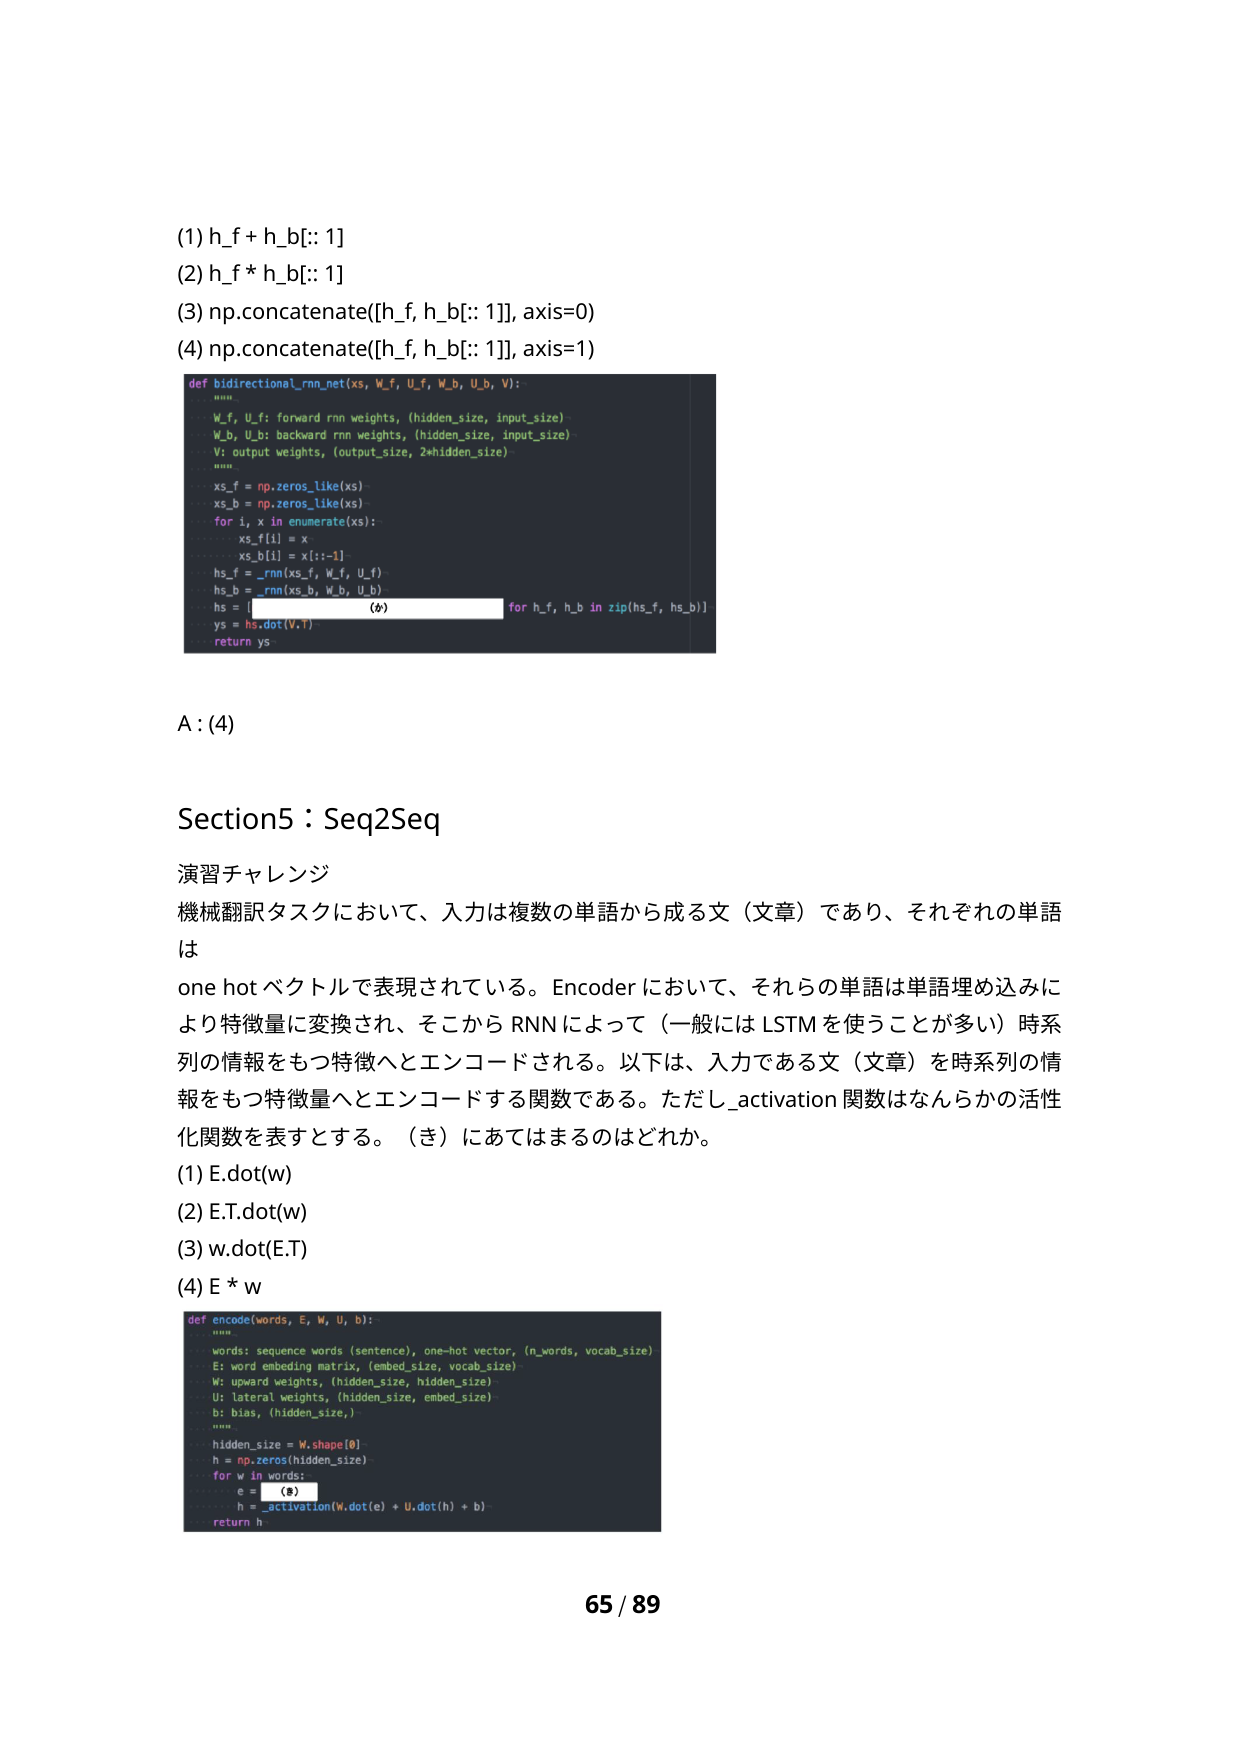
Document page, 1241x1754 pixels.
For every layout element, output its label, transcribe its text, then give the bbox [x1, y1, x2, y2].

text 演習チャレンジ [177, 854, 1063, 892]
text (1) E.dot(w) [177, 1154, 1063, 1192]
text one hotベクトルで表現されている。Encoderにおいて、それらの単語は単語埋め込みにより特徴量に変換され、そこからRNNによって（一般にはLSTMを使うことが多い）時系列の情報をもつ特徴へとエンコードされる。以下は、入力である文（文章）を時系列の情報をもつ特徴量へとエンコードする関数である。ただし_activation関数はなんらかの活性化関数を表すとする。（き）にあてはまるのはどれか。 [177, 967, 1063, 1154]
text (3) w.dot(E.T) [177, 1229, 1063, 1267]
text Section5：Seq2Seq [177, 779, 1063, 854]
text (1) h_f + h_b[:: 1] [177, 217, 1063, 254]
text (4) np.concatenate([h_f, h_b[:: 1]], axis=1) [177, 329, 1063, 367]
text (4) E * w [177, 1267, 1063, 1304]
text (2) E.T.dot(w) [177, 1192, 1063, 1229]
text 機械翻訳タスクにおいて、入力は複数の単語から成る文（文章）であり、それぞれの単語は [177, 892, 1063, 967]
text A : (4) [177, 704, 1063, 742]
text (2) h_f * h_b[:: 1] [177, 254, 1063, 292]
text (3) np.concatenate([h_f, h_b[:: 1]], axis=0) [177, 292, 1063, 329]
